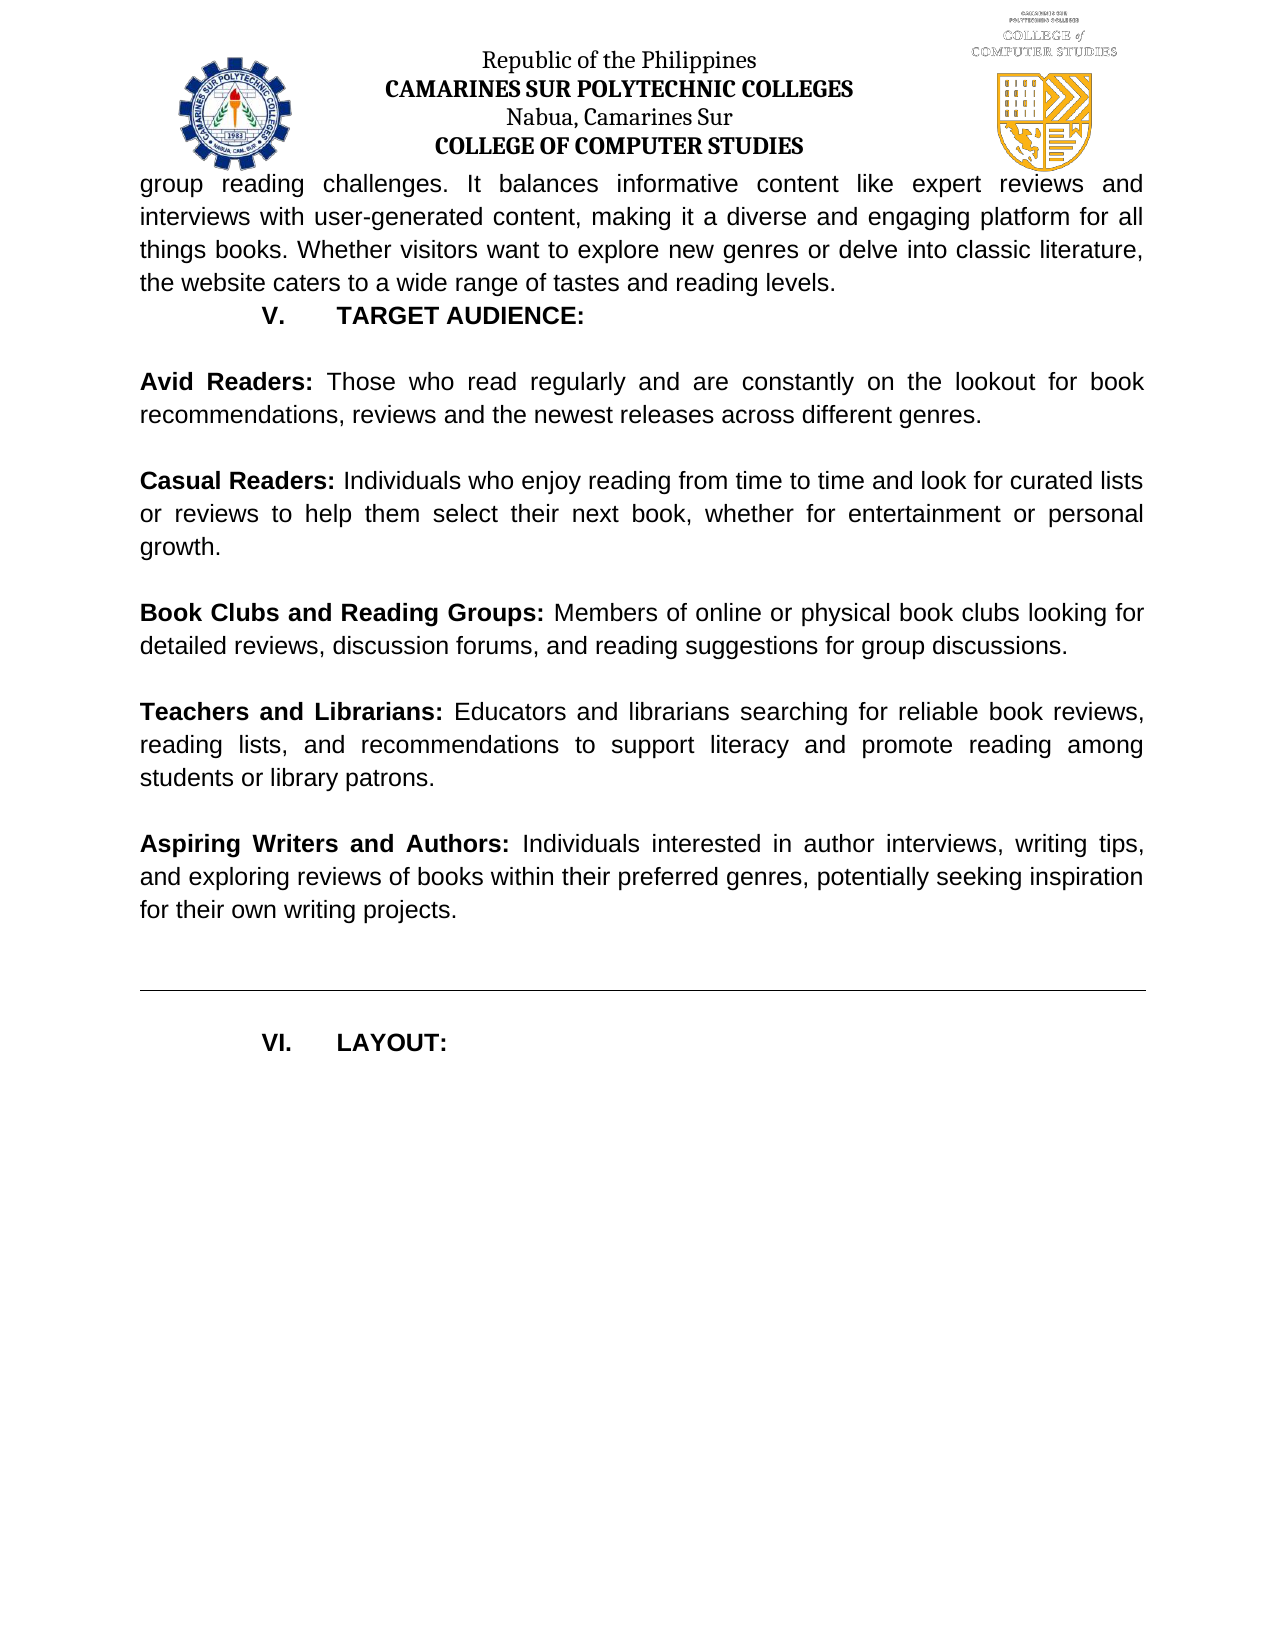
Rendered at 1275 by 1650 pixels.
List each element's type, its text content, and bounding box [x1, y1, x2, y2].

list TARGET AUDIENCE: [261, 301, 1146, 329]
text Casual Readers: Individuals who enjoy reading from time to time and look for curated lists or reviews to help them select their next book, whether for entertainment or personal growth. [139, 466, 1146, 561]
text Aspiring Writers and Authors: Individuals interested in author interviews, writing tips, and exploring reviews of books within their preferred genres, potentially seeking inspiration for their own writing projects. [139, 829, 1146, 924]
list LAYOUT: [261, 1028, 1146, 1057]
text Avid Readers: Those who read regularly and are constantly on the lookout for book recommendations, reviews and the newest releases across different genres. [139, 367, 1146, 429]
text Book Clubs and Reading Groups: Members of online or physical book clubs looking for detailed reviews, discussion forums, and reading suggestions for group discussions. [139, 598, 1146, 660]
picture [173, 51, 297, 169]
picture [947, 0, 1141, 169]
text Teachers and Librarians: Educators and librarians searching for reliable book reviews, reading lists, and recommendations to support literacy and promote reading among students or library patrons. [139, 697, 1146, 792]
